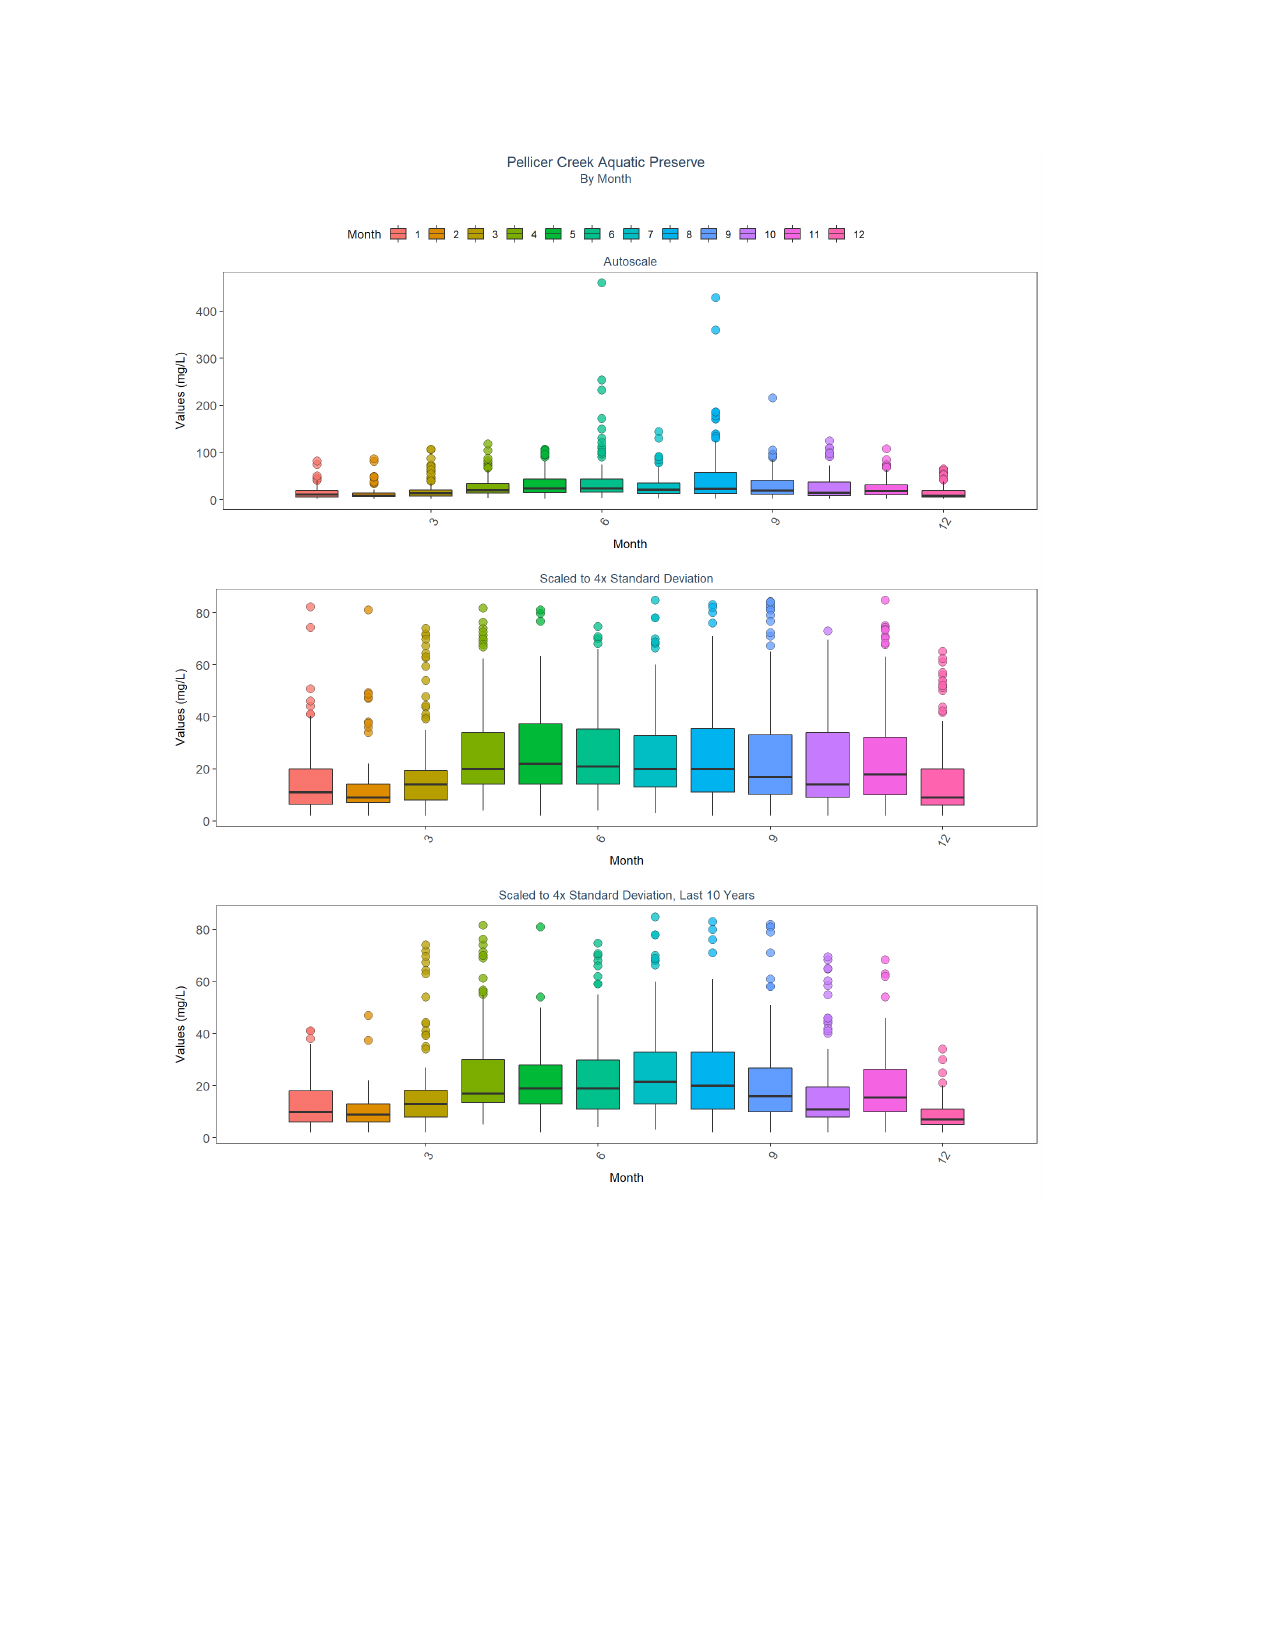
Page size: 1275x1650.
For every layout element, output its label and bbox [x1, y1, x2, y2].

picture [168, 150, 1044, 1200]
